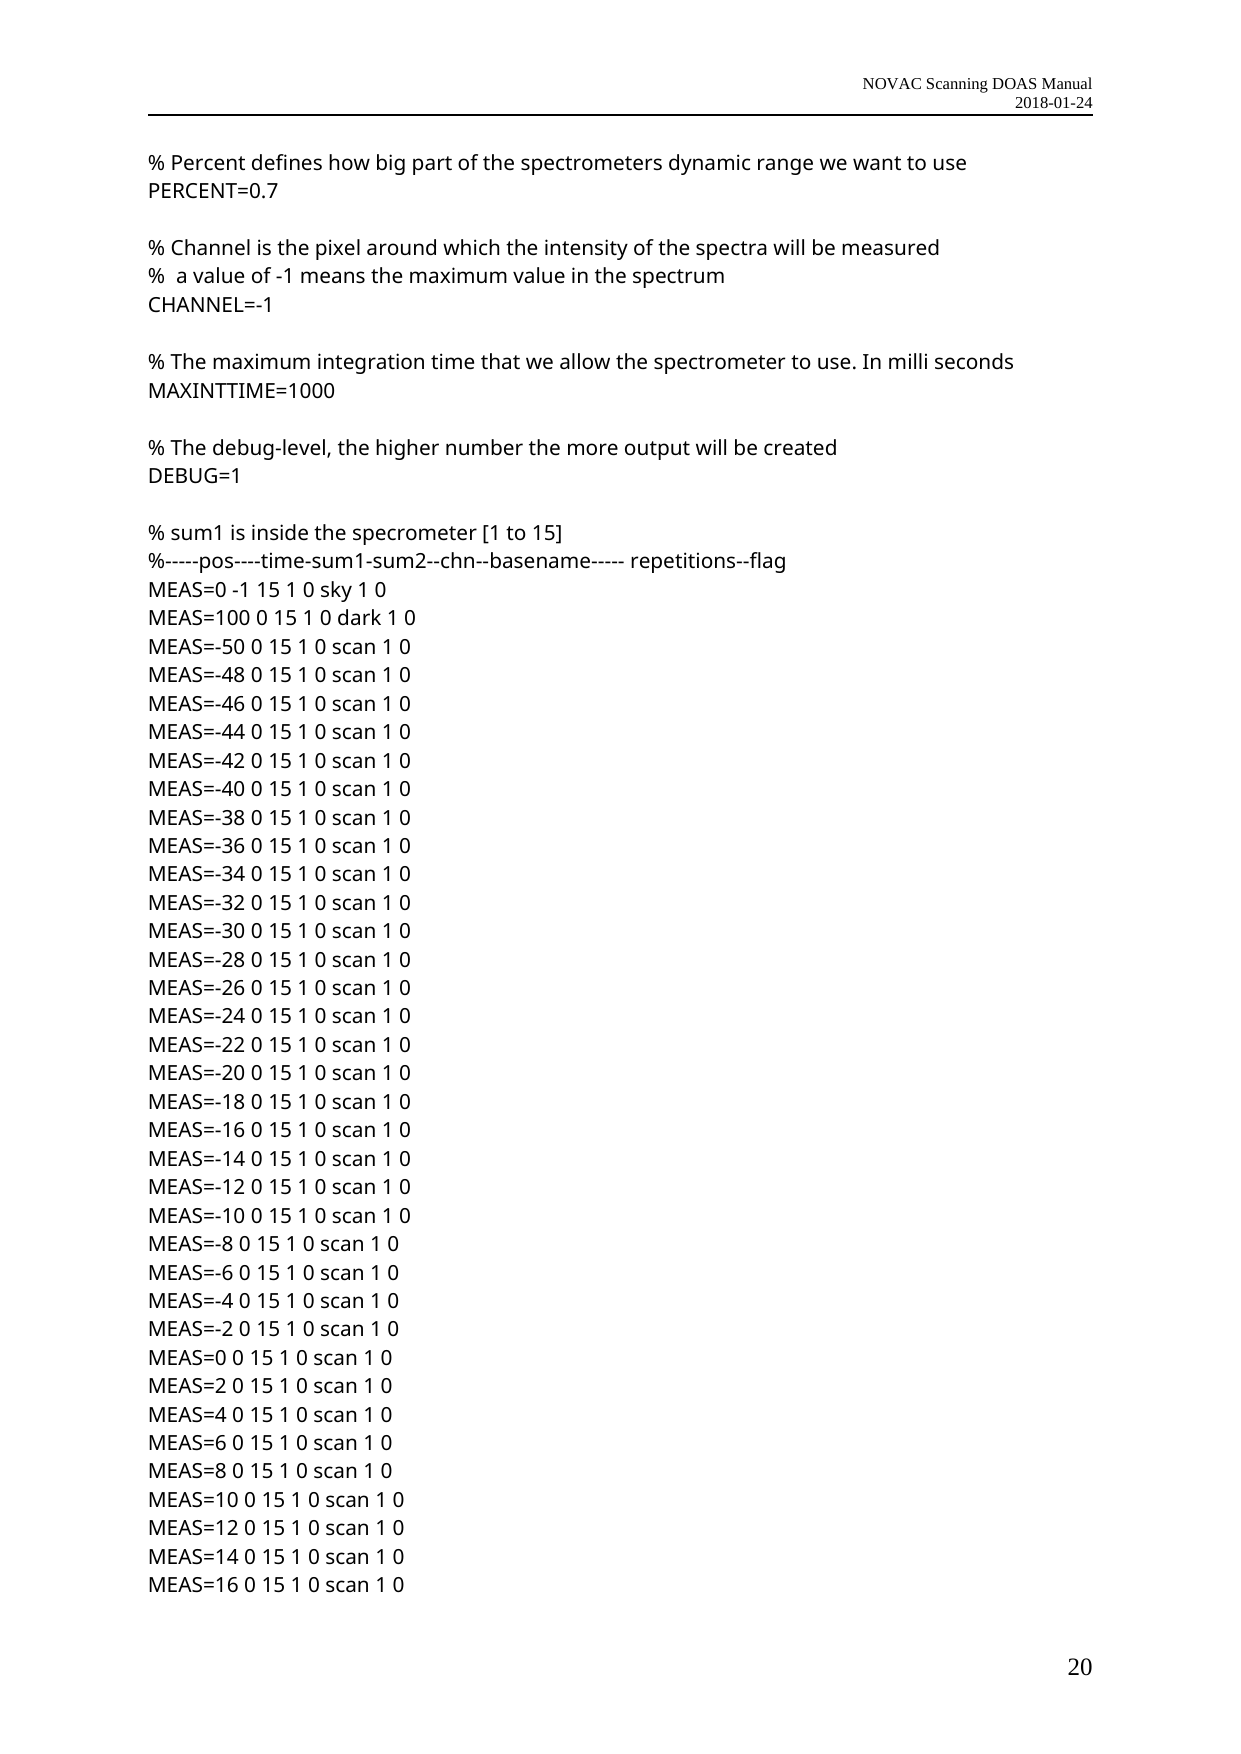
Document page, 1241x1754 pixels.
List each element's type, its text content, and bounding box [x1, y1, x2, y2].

text MEAS=-28 0 15 1 0 scan 1 0 [148, 945, 1093, 973]
text MEAS=-34 0 15 1 0 scan 1 0 [148, 859, 1093, 888]
text MEAS=-10 0 15 1 0 scan 1 0 [148, 1201, 1093, 1229]
text MEAS=14 0 15 1 0 scan 1 0 [148, 1542, 1093, 1570]
text % a value of -1 means the maximum value in the spectrum [148, 262, 1093, 290]
text MEAS=-32 0 15 1 0 scan 1 0 [148, 888, 1093, 916]
text CHANNEL=-1 [148, 290, 1093, 347]
text % sum1 is inside the specrometer [1 to 15] [148, 518, 1093, 547]
text MEAS=-14 0 15 1 0 scan 1 0 [148, 1144, 1093, 1172]
text MEAS=-30 0 15 1 0 scan 1 0 [148, 916, 1093, 945]
text % The maximum integration time that we allow the spectrometer to use. In milli seconds [148, 347, 1093, 376]
text % The debug-level, the higher number the more output will be created [148, 433, 1093, 461]
text MEAS=-44 0 15 1 0 scan 1 0 [148, 717, 1093, 746]
text MEAS=-36 0 15 1 0 scan 1 0 [148, 831, 1093, 859]
text MEAS=-2 0 15 1 0 scan 1 0 [148, 1314, 1093, 1343]
text MEAS=8 0 15 1 0 scan 1 0 [148, 1457, 1093, 1485]
text MEAS=-4 0 15 1 0 scan 1 0 [148, 1286, 1093, 1314]
text MEAS=16 0 15 1 0 scan 1 0 [148, 1570, 1093, 1599]
text MEAS=4 0 15 1 0 scan 1 0 [148, 1400, 1093, 1428]
text MEAS=-20 0 15 1 0 scan 1 0 [148, 1058, 1093, 1087]
text MEAS=-22 0 15 1 0 scan 1 0 [148, 1030, 1093, 1058]
text MEAS=100 0 15 1 0 dark 1 0 [148, 603, 1093, 632]
text MEAS=6 0 15 1 0 scan 1 0 [148, 1428, 1093, 1457]
text %-----pos----time-sum1-sum2--chn--basename----- repetitions--flag [148, 547, 1093, 575]
text MEAS=10 0 15 1 0 scan 1 0 [148, 1485, 1093, 1513]
text MEAS=-24 0 15 1 0 scan 1 0 [148, 1002, 1093, 1030]
text DEBUG=1 [148, 461, 1093, 518]
text MEAS=12 0 15 1 0 scan 1 0 [148, 1513, 1093, 1542]
text MEAS=-42 0 15 1 0 scan 1 0 [148, 746, 1093, 774]
text MAXINTTIME=1000 [148, 376, 1093, 404]
text MEAS=-12 0 15 1 0 scan 1 0 [148, 1172, 1093, 1201]
text MEAS=-8 0 15 1 0 scan 1 0 [148, 1229, 1093, 1258]
text MEAS=-18 0 15 1 0 scan 1 0 [148, 1087, 1093, 1115]
text MEAS=-48 0 15 1 0 scan 1 0 [148, 660, 1093, 689]
text % Channel is the pixel around which the intensity of the spectra will be measured [148, 233, 1093, 262]
text MEAS=-38 0 15 1 0 scan 1 0 [148, 803, 1093, 831]
text MEAS=0 0 15 1 0 scan 1 0 [148, 1343, 1093, 1371]
text MEAS=-50 0 15 1 0 scan 1 0 [148, 632, 1093, 660]
text MEAS=0 -1 15 1 0 sky 1 0 [148, 575, 1093, 603]
text MEAS=-26 0 15 1 0 scan 1 0 [148, 973, 1093, 1002]
text PERCENT=0.7 [148, 176, 1093, 233]
text MEAS=-6 0 15 1 0 scan 1 0 [148, 1258, 1093, 1286]
text MEAS=-16 0 15 1 0 scan 1 0 [148, 1115, 1093, 1144]
text % Percent defines how big part of the spectrometers dynamic range we want to use [148, 148, 1093, 176]
text MEAS=2 0 15 1 0 scan 1 0 [148, 1371, 1093, 1400]
text MEAS=-40 0 15 1 0 scan 1 0 [148, 774, 1093, 803]
text MEAS=-46 0 15 1 0 scan 1 0 [148, 689, 1093, 717]
